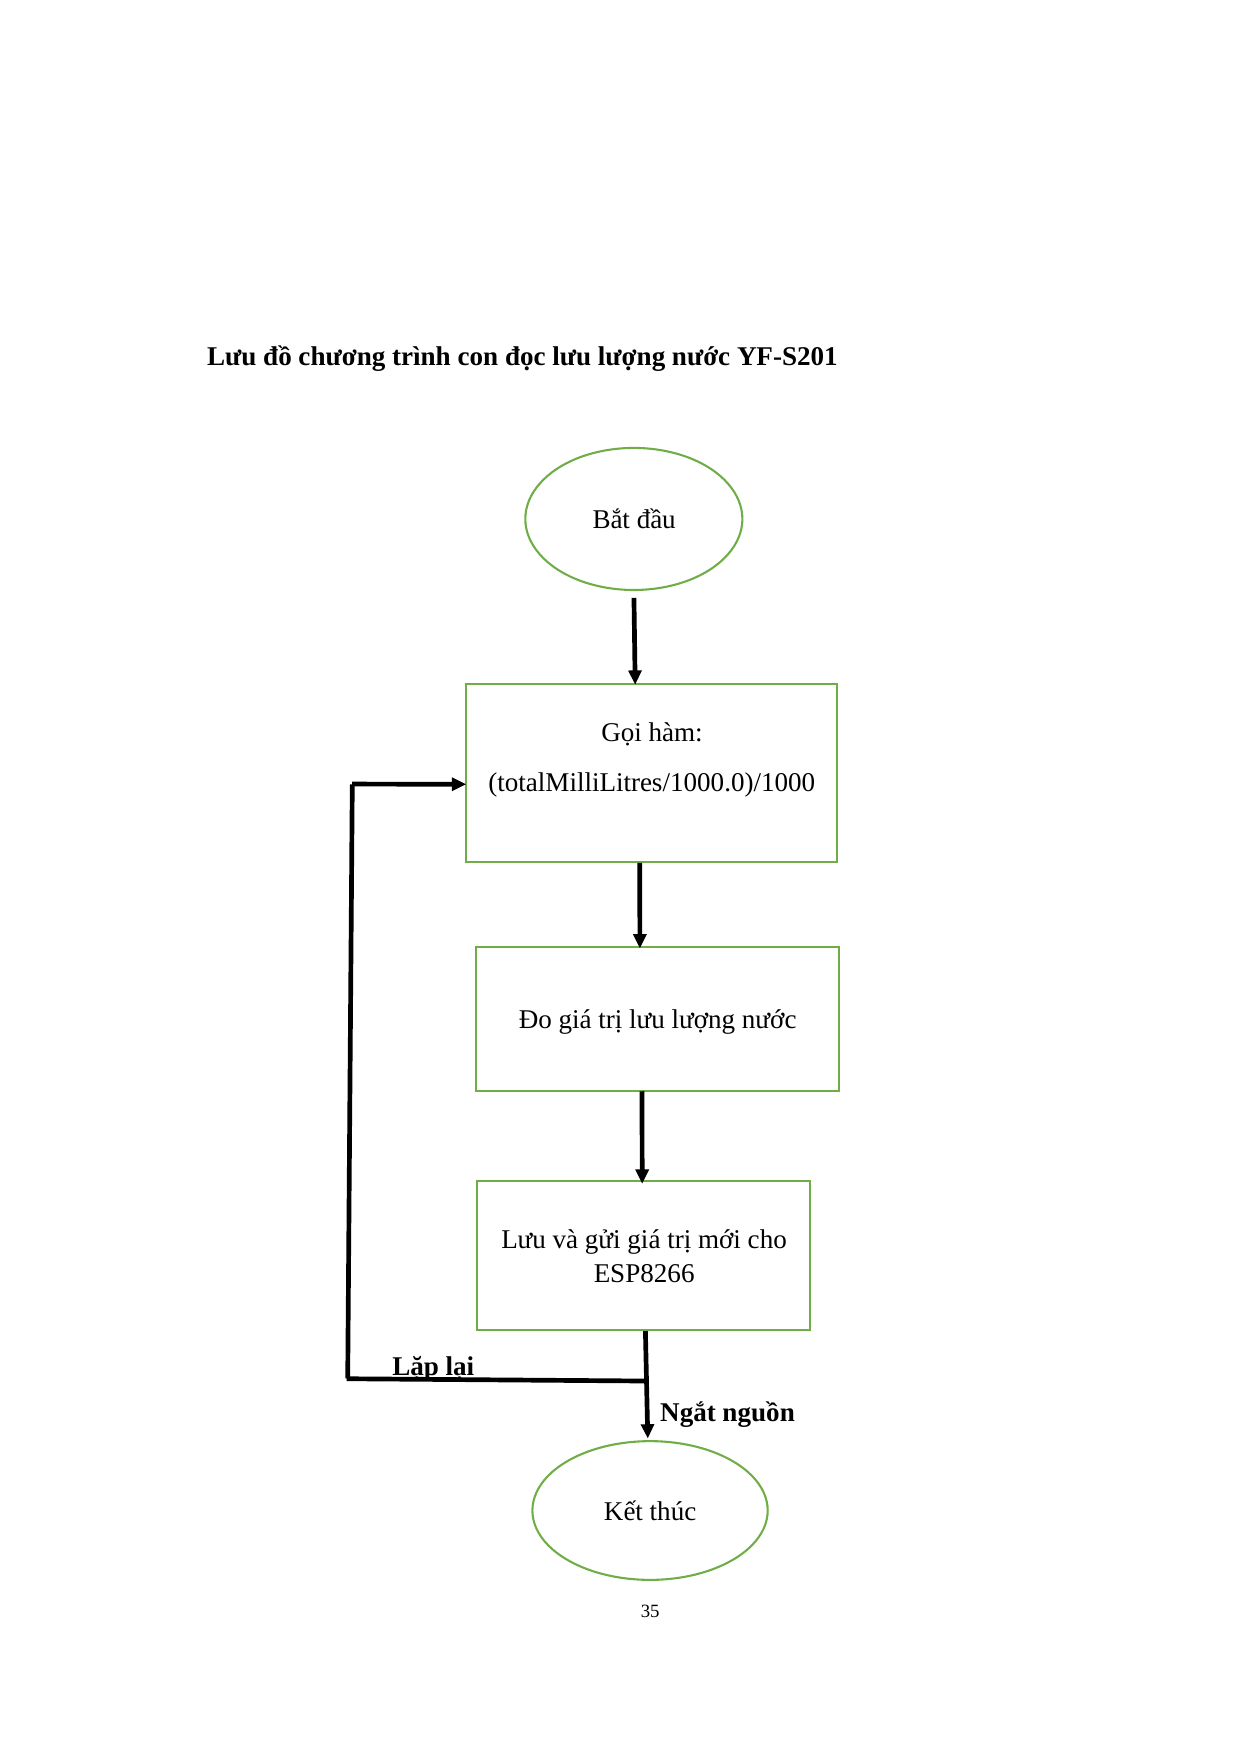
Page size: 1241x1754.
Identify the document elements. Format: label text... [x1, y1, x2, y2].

text Lưu đồ chương trình con đọc lưu lượng nước YF-S201 [207, 340, 1093, 371]
